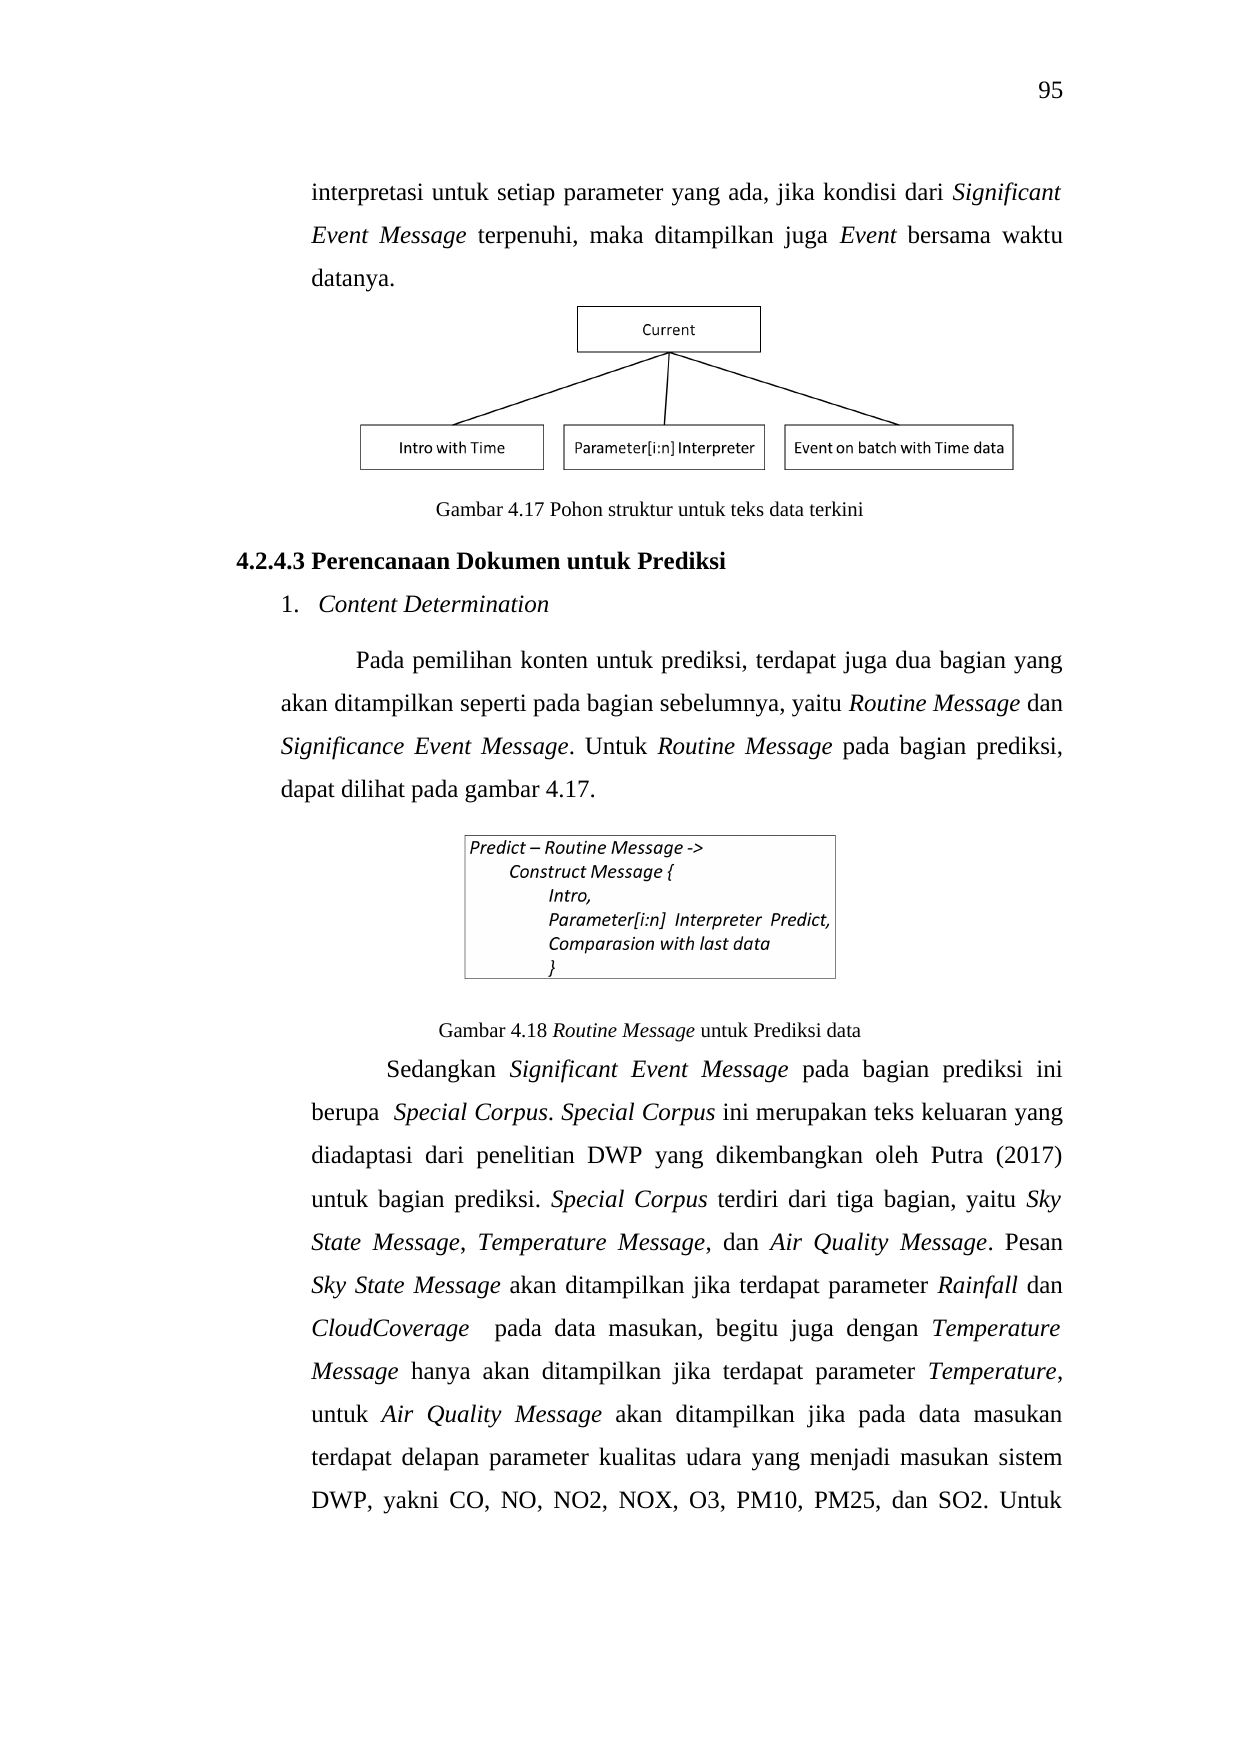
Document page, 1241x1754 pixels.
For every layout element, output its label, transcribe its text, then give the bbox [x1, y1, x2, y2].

list Content Determination [281, 589, 1063, 618]
text Pada pemilihan konten untuk prediksi, terdapat juga dua bagian yang akan ditampilkan seperti pada bagian sebelumnya, yaitu Routine Message dan Significance Event Message. Untuk Routine Message pada bagian prediksi, dapat dilihat pada gambar 4.17. [281, 645, 1063, 803]
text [311, 1054, 1063, 1514]
list Perencanaan Dokumen untuk Prediksi [236, 546, 1063, 575]
picture [360, 306, 1014, 470]
picture [457, 829, 843, 991]
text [311, 177, 1063, 292]
